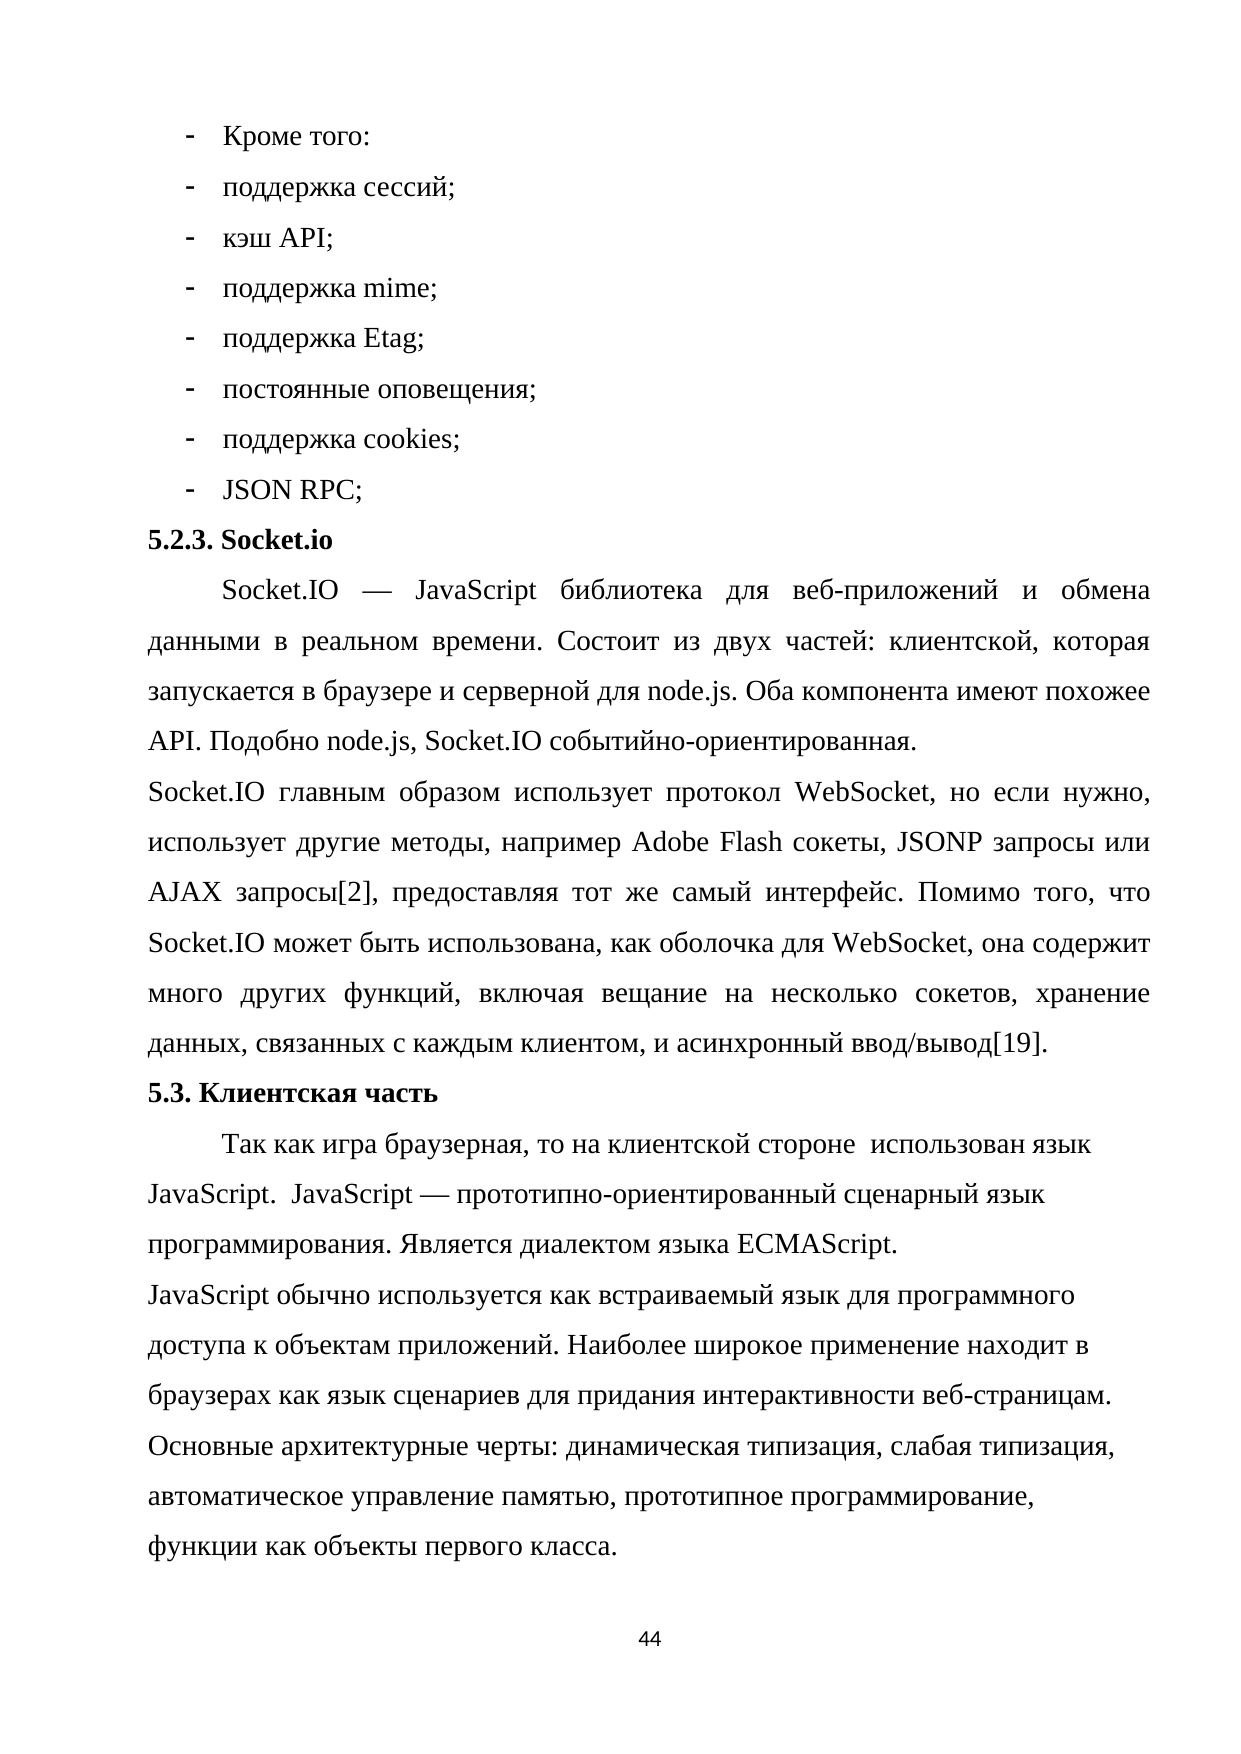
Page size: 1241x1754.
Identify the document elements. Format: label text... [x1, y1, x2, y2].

text Так как игра браузерная, то на клиентской стороне использован язык JavaScript. JavaScript — прототипно-ориентированный сценарный язык программирования. Является диалектом языка ECMAScript. [148, 1126, 1152, 1260]
list Кроме того: [185, 118, 1152, 152]
list поддержка mime; [185, 270, 1152, 304]
text 5.2.3. Socket.io [148, 522, 1152, 556]
list поддержка cookies; [185, 421, 1152, 455]
list поддержка сессий; [185, 169, 1152, 203]
list поддержка Etag; [185, 321, 1152, 354]
text Socket.IO главным образом использует протокол WebSocket, но если нужно, использует другие методы, например Adobe Flash сокеты, JSONP запросы или AJAX запросы[2], предоставляя тот же самый интерфейс. Помимо того, что Socket.IO может быть использована, как оболочка для WebSocket, она содержит много других функций, включая вещание на несколько сокетов, хранение данных, связанных с каждым клиентом, и асинхронный ввод/вывод[19]. [148, 774, 1152, 1059]
text Основные архитектурные черты: динамическая типизация, слабая типизация, автоматическое управление памятью, прототипное программирование, функции как объекты первого класса. [148, 1428, 1152, 1562]
list постоянные оповещения; [185, 371, 1152, 404]
text Socket.IO — JavaScript библиотека для веб-приложений и обмена данными в реальном времени. Состоит из двух частей: клиентской, которая запускается в браузере и серверной для node.js. Оба компонента имеют похожее API. Подобно node.js, Socket.IO событийно-ориентированная. [148, 572, 1152, 757]
list JSON RPC; [185, 472, 1152, 505]
text 5.3. Клиентская часть [148, 1076, 1152, 1109]
list кэш API; [185, 220, 1152, 253]
text JavaScript обычно используется как встраиваемый язык для программного доступа к объектам приложений. Наиболее широкое применение находит в браузерах как язык сценариев для придания интерактивности веб-страницам. [148, 1277, 1152, 1411]
